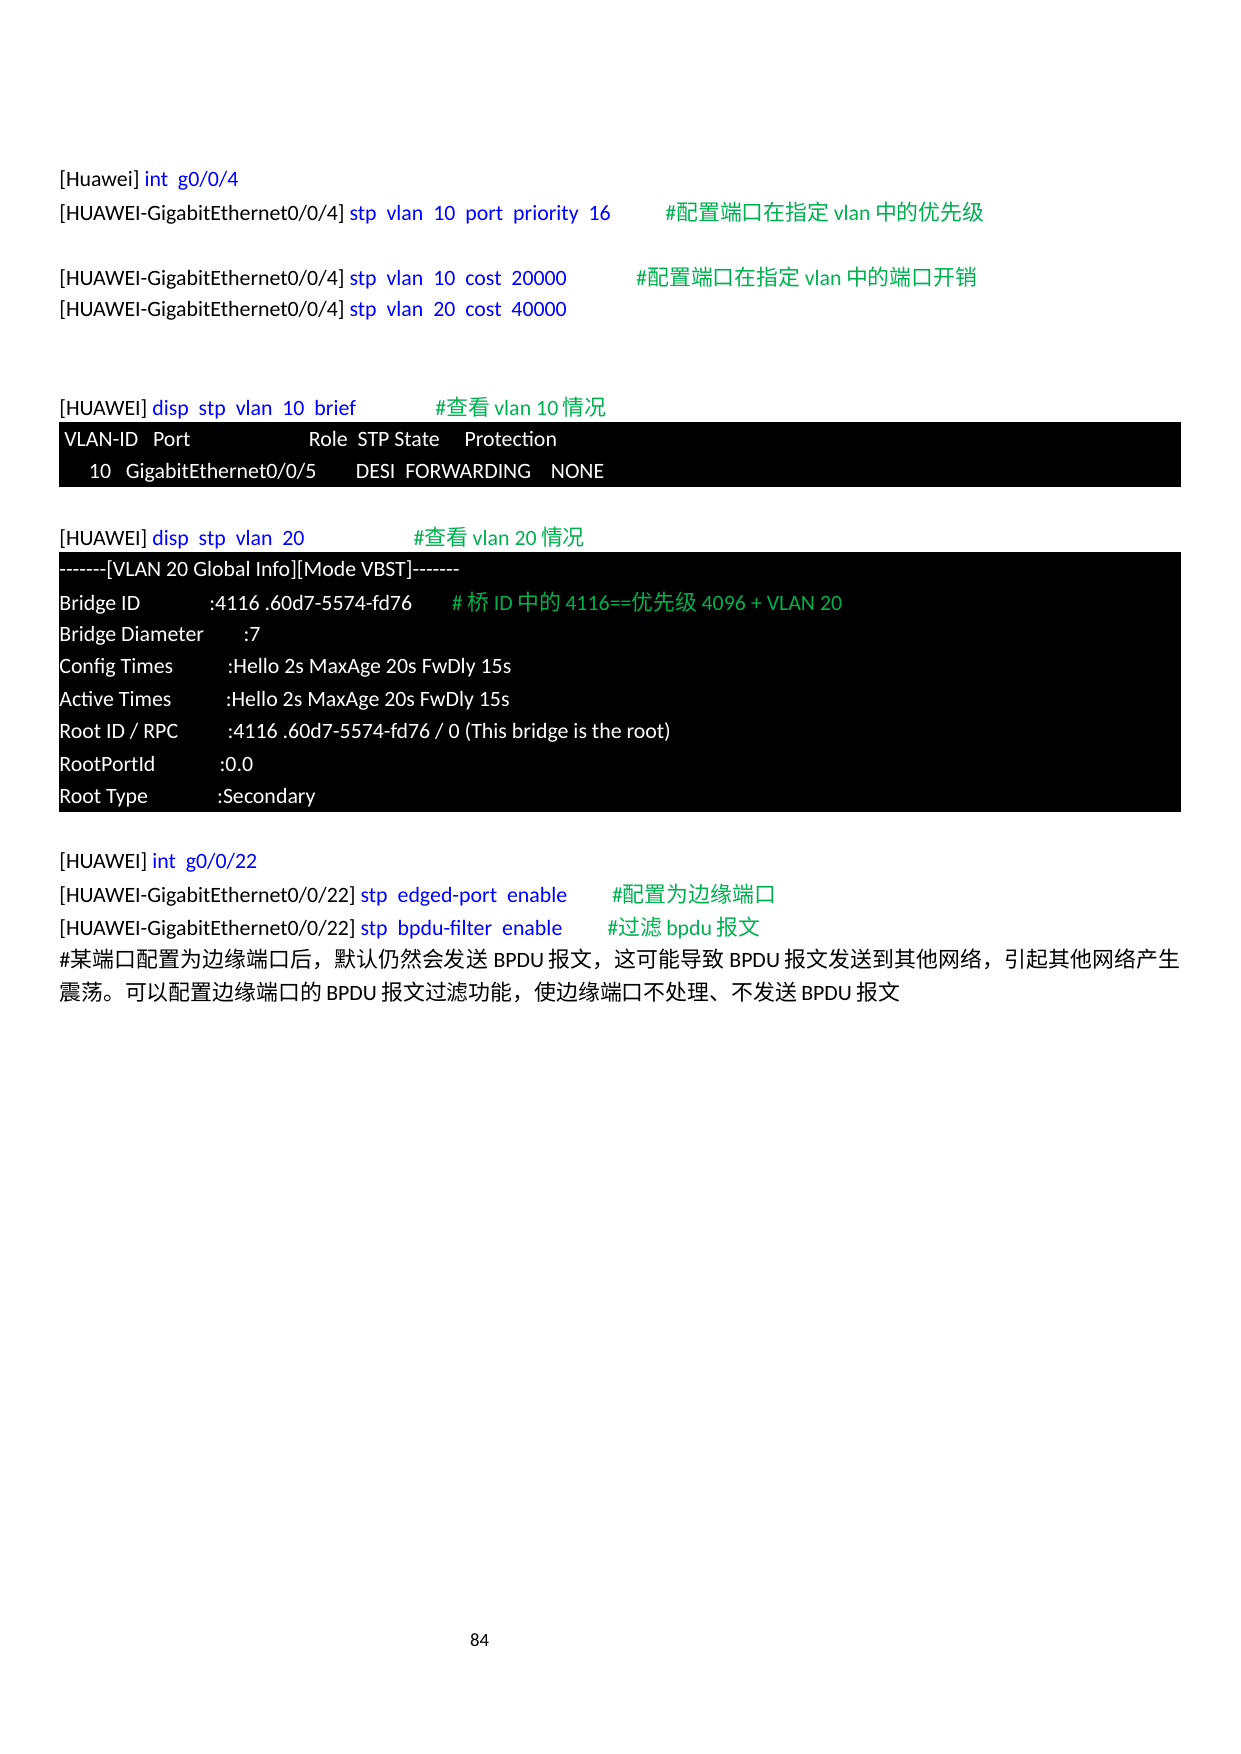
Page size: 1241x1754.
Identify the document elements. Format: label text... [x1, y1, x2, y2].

text [HUAWEI] int g0/0/22 [59, 844, 1181, 877]
text #某端口配置为边缘端口后，默认仍然会发送BPDU报文，这可能导致BPDU报文发送到其他网络，引起其他网络产生震荡。可以配置边缘端口的BPDU报文过滤功能，使边缘端口不处理、不发送BPDU报文 [59, 942, 1181, 1007]
text Config Times :Hello 2s MaxAge 20s FwDly 15s [59, 649, 1181, 682]
text [HUAWEI] disp stp vlan 20 #查看vlan 20情况 [59, 519, 1181, 552]
text -------[VLAN 20 Global Info][Mode VBST]------- [59, 552, 1181, 584]
text Bridge ID :4116 .60d7-5574-fd76 # 桥ID中的4116==优先级4096 + VLAN 20 [59, 584, 1181, 617]
text 10 GigabitEthernet0/0/5 DESI FORWARDING NONE [59, 454, 1181, 487]
text Root ID / RPC :4116 .60d7-5574-fd76 / 0 (This bridge is the root) [59, 714, 1181, 747]
text [HUAWEI-GigabitEthernet0/0/4] stp vlan 10 port priority 16 #配置端口在指定vlan中的优先级 [59, 194, 1181, 227]
text VLAN-ID Port Role STP State Protection [59, 422, 1181, 454]
text Bridge Diameter :7 [59, 617, 1181, 649]
text [HUAWEI-GigabitEthernet0/0/4] stp vlan 10 cost 20000 #配置端口在指定vlan中的端口开销 [59, 259, 1181, 292]
text Active Times :Hello 2s MaxAge 20s FwDly 15s [59, 682, 1181, 714]
text Root Type :Secondary [59, 779, 1181, 812]
text [HUAWEI-GigabitEthernet0/0/22] stp bpdu-filter enable #过滤bpdu报文 [59, 909, 1181, 942]
text RootPortId :0.0 [59, 747, 1181, 779]
text [Huawei] int g0/0/4 [59, 162, 1181, 194]
text [HUAWEI] disp stp vlan 10 brief #查看vlan 10情况 [59, 389, 1181, 422]
text [HUAWEI-GigabitEthernet0/0/22] stp edged-port enable #配置为边缘端口 [59, 877, 1181, 909]
text [HUAWEI-GigabitEthernet0/0/4] stp vlan 20 cost 40000 [59, 292, 1181, 324]
